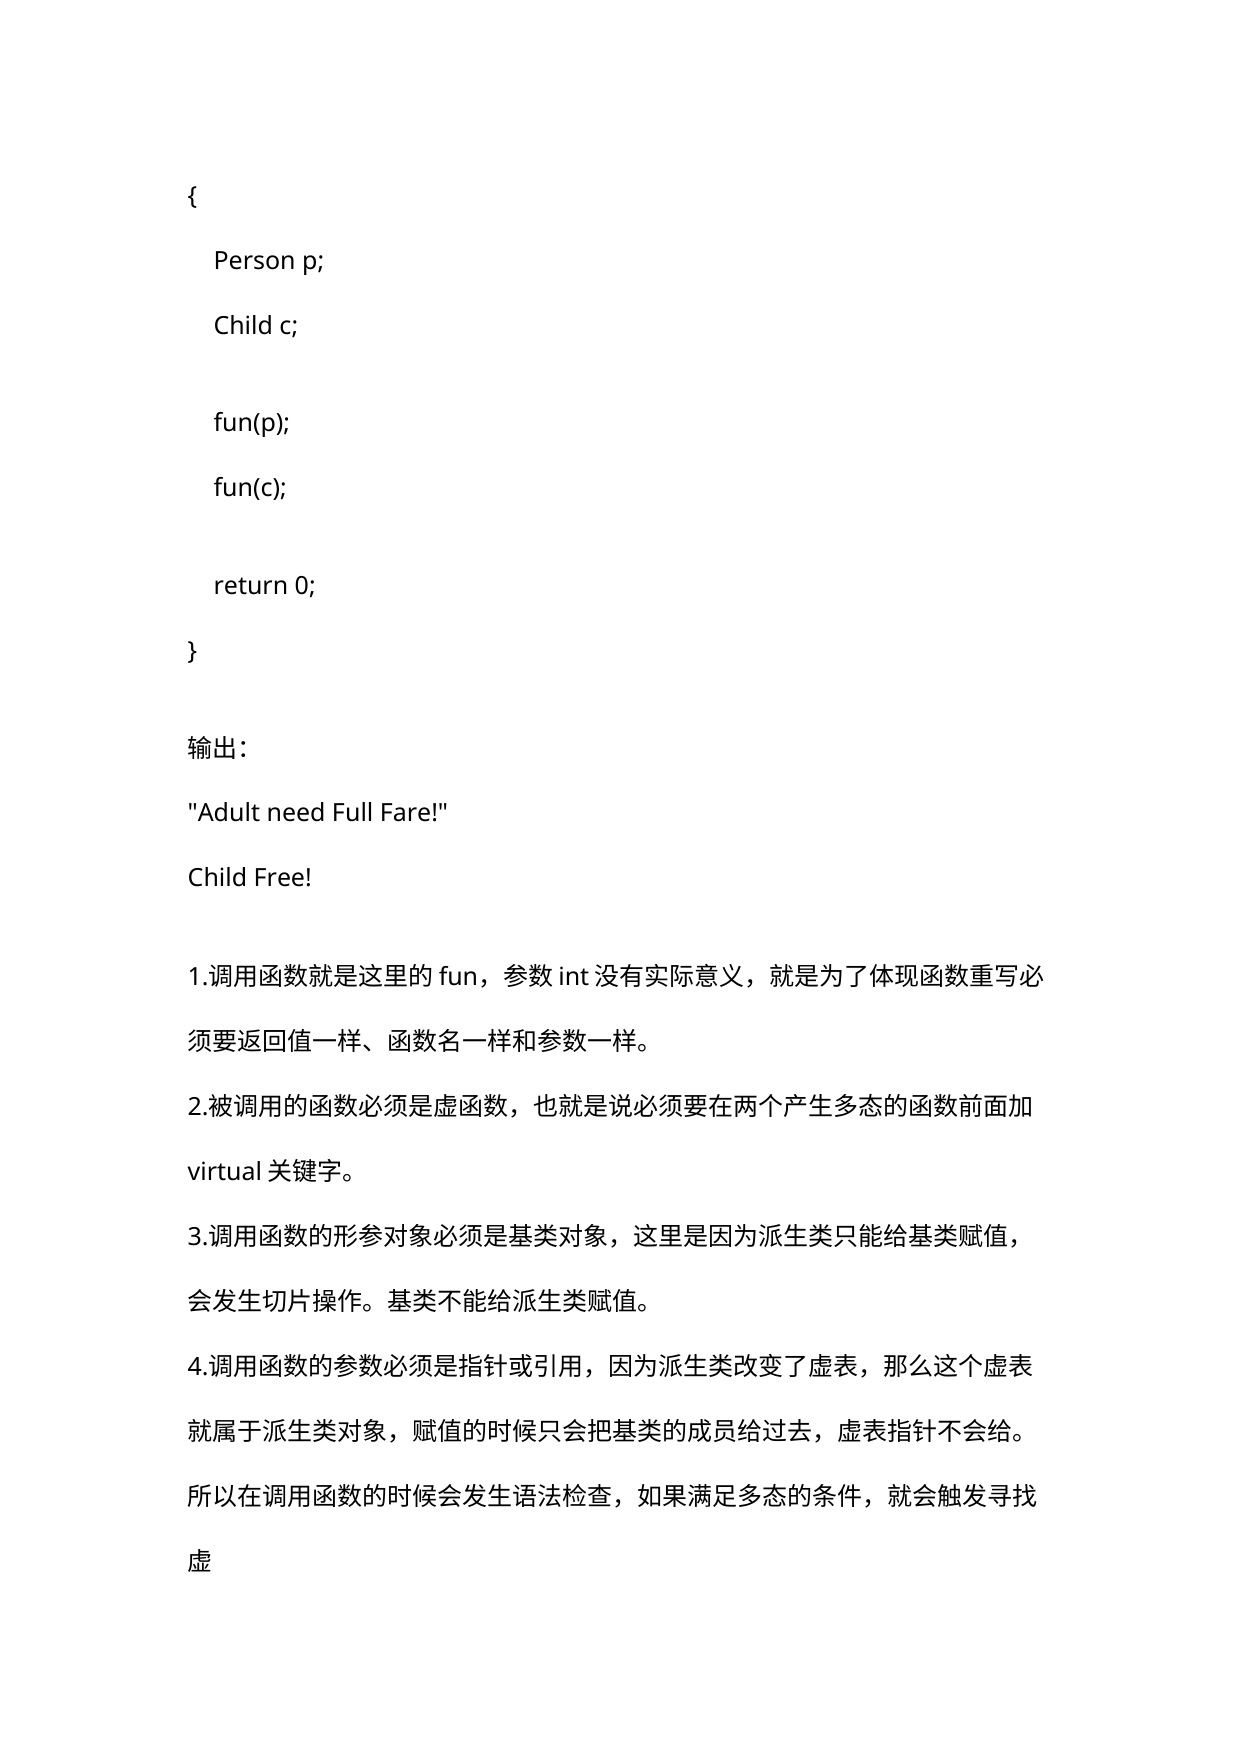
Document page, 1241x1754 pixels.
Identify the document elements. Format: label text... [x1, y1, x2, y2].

text 3.调用函数的形参对象必须是基类对象，这里是因为派生类只能给基类赋值，会发生切片操作。基类不能给派生类赋值。 [187, 1202, 1053, 1332]
text fun(p); [187, 389, 1053, 454]
text 输出： [187, 714, 1053, 779]
text 2.被调用的函数必须是虚函数，也就是说必须要在两个产生多态的函数前面加virtual关键字。 [187, 1072, 1053, 1202]
text Child Free! [187, 844, 1053, 909]
text 1.调用函数就是这里的fun，参数int没有实际意义，就是为了体现函数重写必须要返回值一样、函数名一样和参数一样。 [187, 942, 1053, 1072]
text } [187, 617, 1053, 682]
text "Adult need Full Fare!" [187, 779, 1053, 844]
text Person p; [187, 227, 1053, 292]
text { [187, 162, 1053, 227]
text fun(c); [187, 454, 1053, 519]
text return 0; [187, 552, 1053, 617]
text 4.调用函数的参数必须是指针或引用，因为派生类改变了虚表，那么这个虚表就属于派生类对象，赋值的时候只会把基类的成员给过去，虚表指针不会给。所以在调用函数的时候会发生语法检查，如果满足多态的条件，就会触发寻找虚 [187, 1332, 1053, 1592]
text Child c; [187, 292, 1053, 357]
